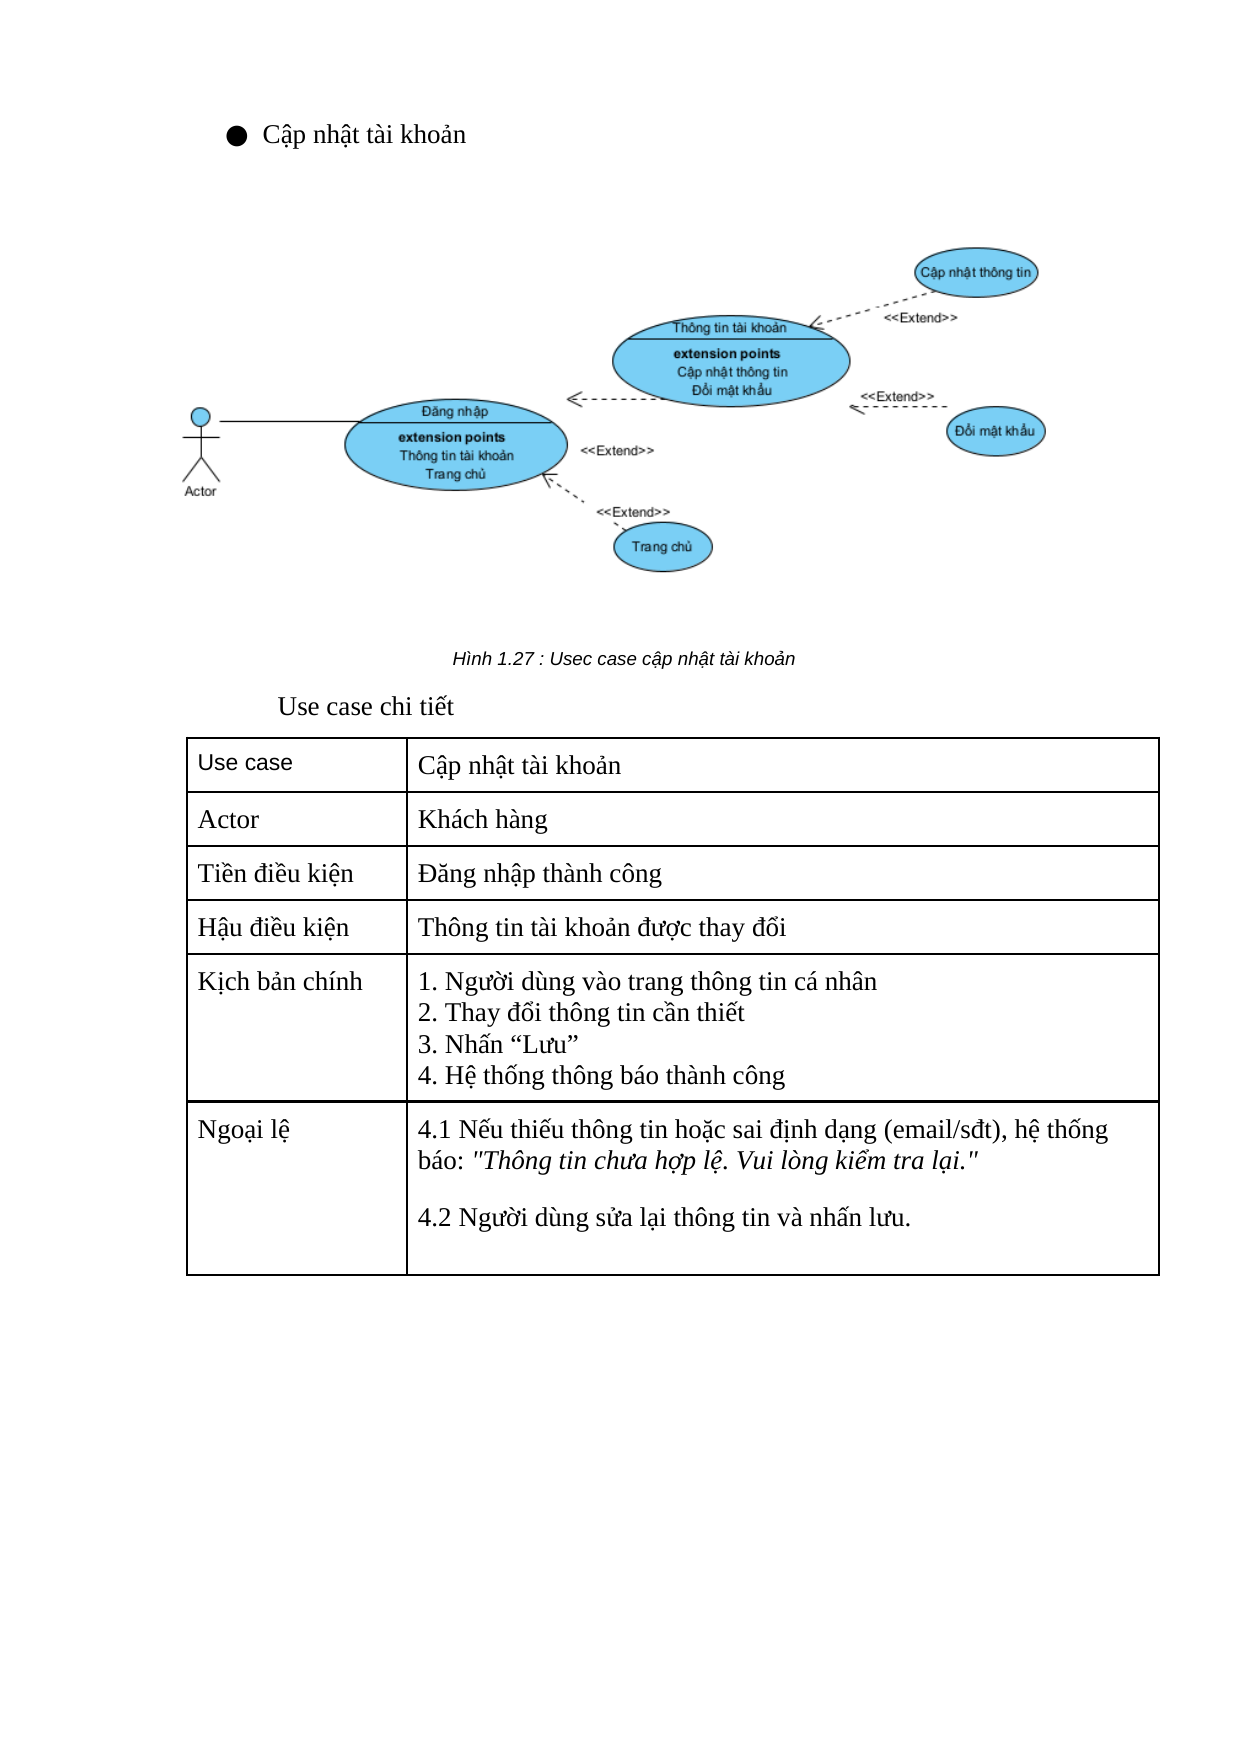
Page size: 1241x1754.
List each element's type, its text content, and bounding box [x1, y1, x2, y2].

list Cập nhật tài khoản [225, 103, 1087, 159]
text Hình 1.27 : Usec case cập nhật tài khoản [159, 648, 1090, 669]
text Use case chi tiết [277, 690, 1087, 721]
picture [159, 186, 1100, 635]
